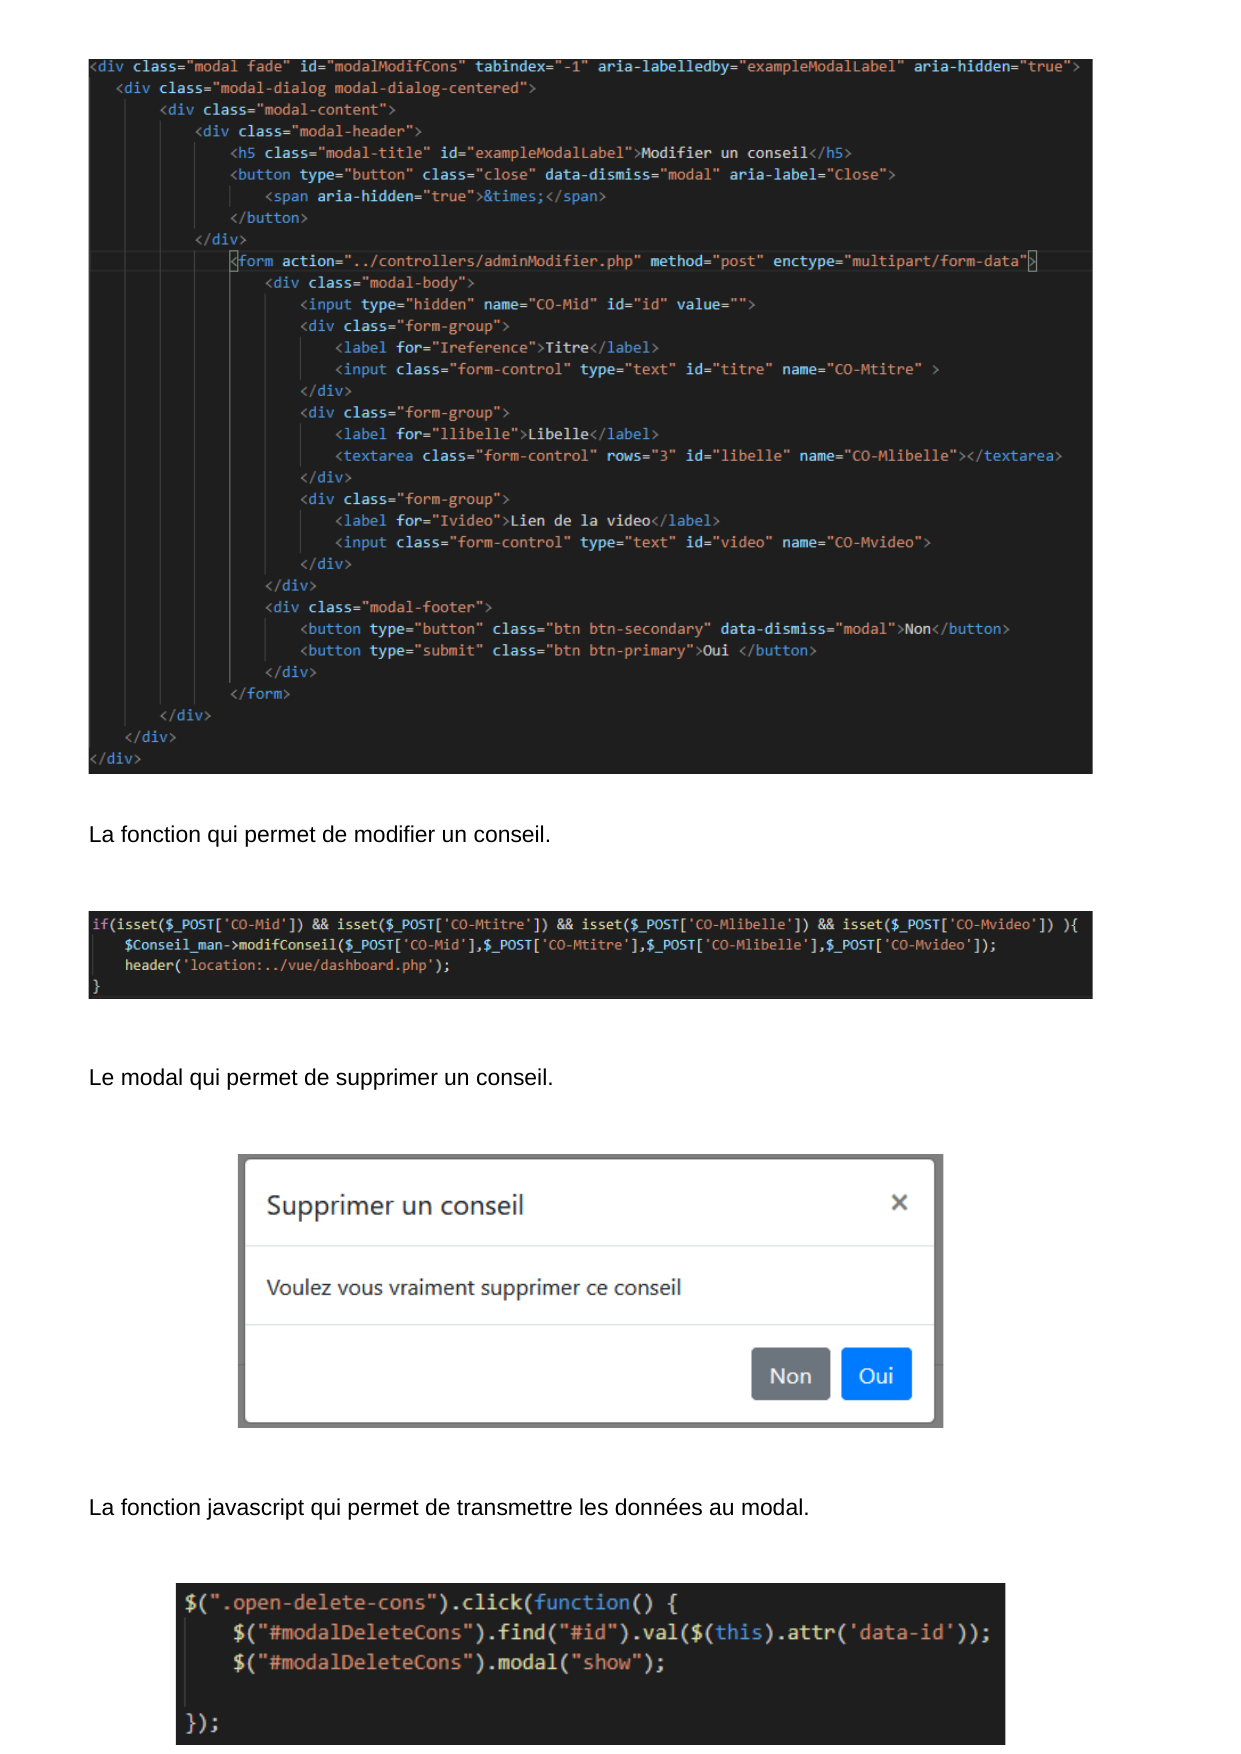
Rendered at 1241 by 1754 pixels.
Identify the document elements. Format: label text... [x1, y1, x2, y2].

text La fonction qui permet de modifier un conseil. [89, 821, 1092, 847]
picture [88, 59, 1093, 774]
text La fonction javascript qui permet de transmettre les données au modal. [89, 1494, 1092, 1520]
picture [175, 1583, 1006, 1745]
picture [88, 911, 1093, 999]
text Le modal qui permet de supprimer un conseil. [89, 1064, 1092, 1090]
picture [237, 1154, 944, 1428]
